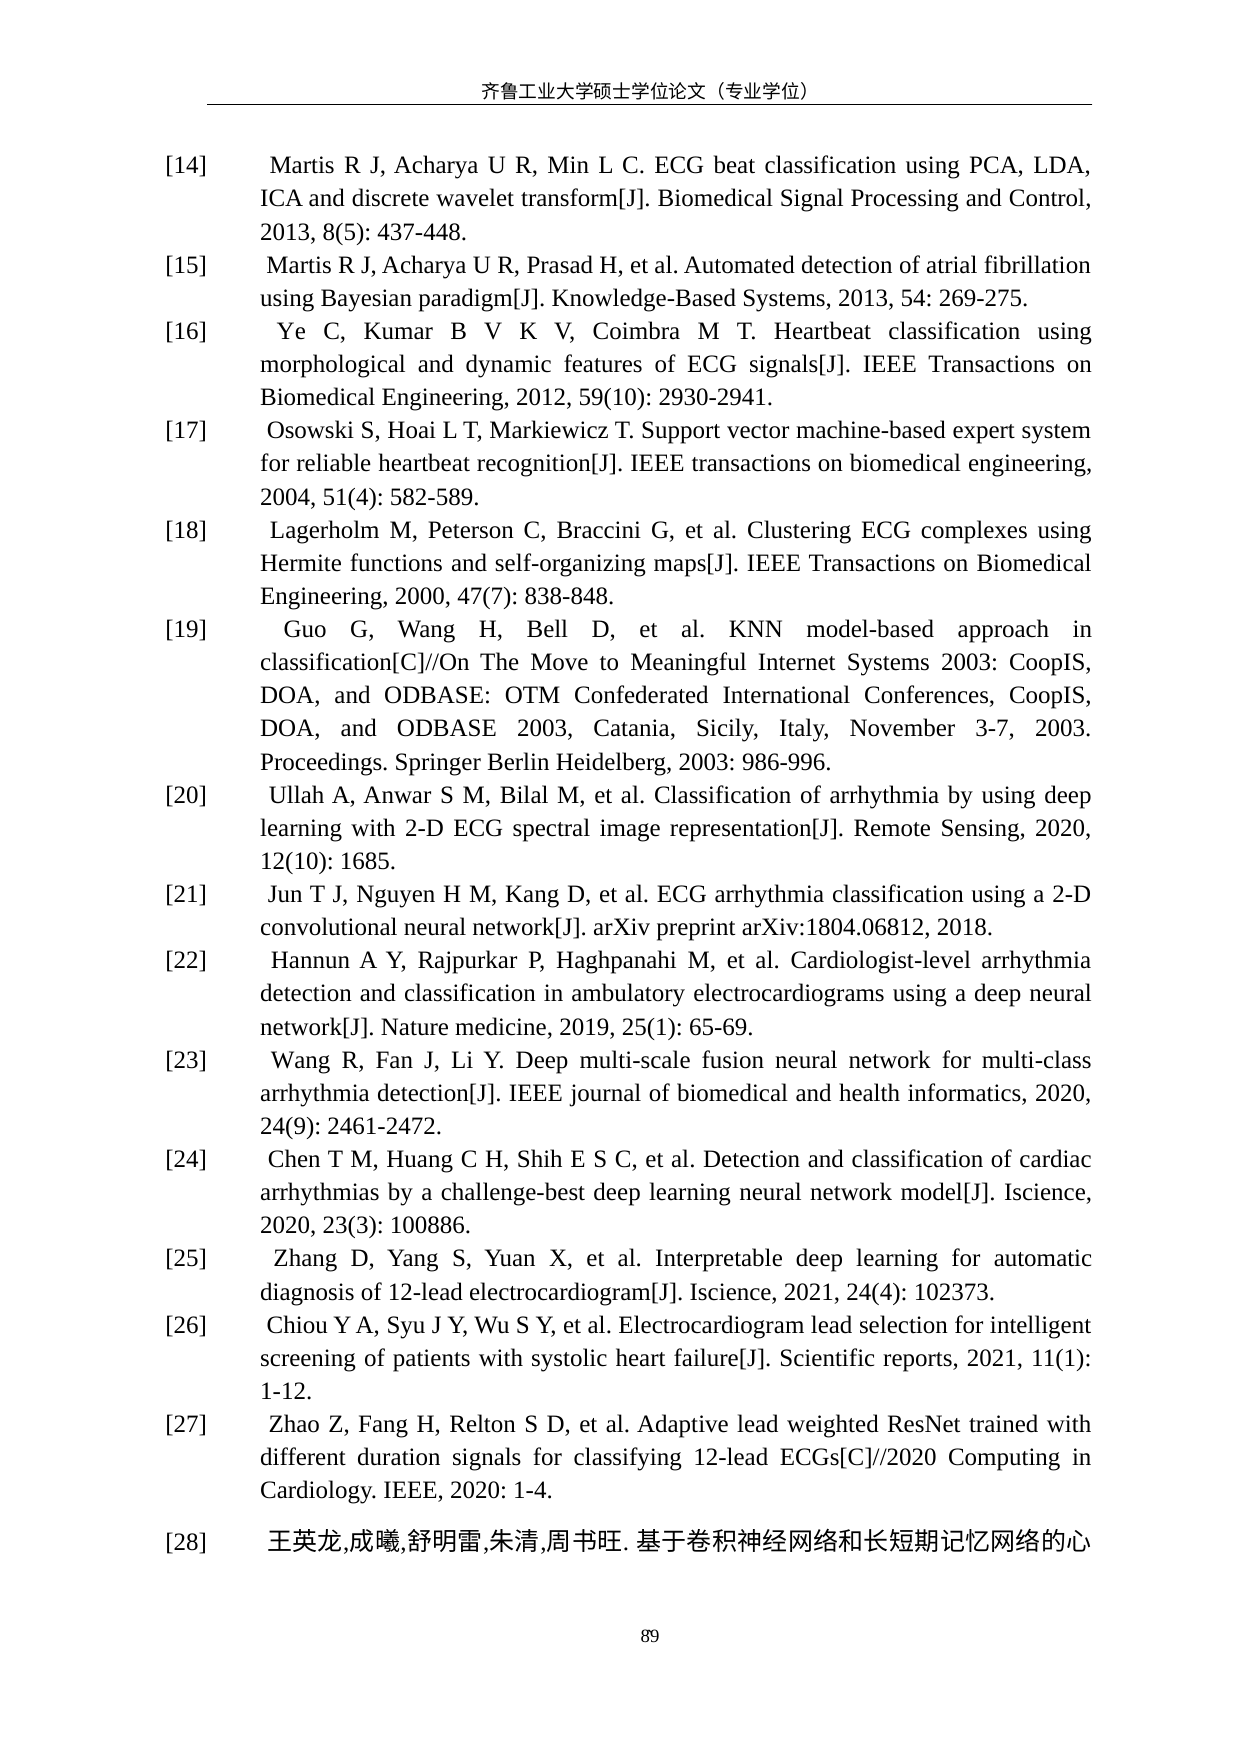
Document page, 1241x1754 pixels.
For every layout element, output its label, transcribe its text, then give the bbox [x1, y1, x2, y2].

list Ye C, Kumar B V K V, Coimbra M T. Heartbeat classification using morphological and dynamic features of ECG signals[J]. IEEE Transactions on Biomedical Engineering, 2012, 59(10): 2930-2941. [207, 314, 1092, 413]
list Lagerholm M, Peterson C, Braccini G, et al. Clustering ECG complexes using Hermite functions and self-organizing maps[J]. IEEE Transactions on Biomedical Engineering, 2000, 47(7): 838-848. [207, 513, 1092, 612]
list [207, 1506, 1092, 1573]
list Guo G, Wang H, Bell D, et al. KNN model-based approach in classification[C]//On The Move to Meaningful Internet Systems 2003: CoopIS, DOA, and ODBASE: OTM Confederated International Conferences, CoopIS, DOA, and ODBASE 2003, Catania, Sicily, Italy, November 3-7, 2003. Proceedings. Springer Berlin Heidelberg, 2003: 986-996. [207, 612, 1092, 778]
list Jun T J, Nguyen H M, Kang D, et al. ECG arrhythmia classification using a 2-D convolutional neural network[J]. arXiv preprint arXiv:1804.06812, 2018. [207, 877, 1092, 943]
list Zhao Z, Fang H, Relton S D, et al. Adaptive lead weighted ResNet trained with different duration signals for classifying 12-lead ECGs[C]//2020 Computing in Cardiology. IEEE, 2020: 1-4. [207, 1407, 1092, 1506]
list Zhang D, Yang S, Yuan X, et al. Interpretable deep learning for automatic diagnosis of 12-lead electrocardiogram[J]. Iscience, 2021, 24(4): 102373. [207, 1241, 1092, 1308]
list Osowski S, Hoai L T, Markiewicz T. Support vector machine-based expert system for reliable heartbeat recognition[J]. IEEE transactions on biomedical engineering, 2004, 51(4): 582-589. [207, 413, 1092, 513]
list Hannun A Y, Rajpurkar P, Haghpanahi M, et al. Cardiologist-level arrhythmia detection and classification in ambulatory electrocardiograms using a deep neural network[J]. Nature medicine, 2019, 25(1): 65-69. [207, 943, 1092, 1043]
list Ullah A, Anwar S M, Bilal M, et al. Classification of arrhythmia by using deep learning with 2-D ECG spectral image representation[J]. Remote Sensing, 2020, 12(10): 1685. [207, 778, 1092, 877]
list Chen T M, Huang C H, Shih E S C, et al. Detection and classification of cardiac arrhythmias by a challenge-best deep learning neural network model[J]. Iscience, 2020, 23(3): 100886. [207, 1142, 1092, 1241]
list Martis R J, Acharya U R, Min L C. ECG beat classification using PCA, LDA, ICA and discrete wavelet transform[J]. Biomedical Signal Processing and Control, 2013, 8(5): 437-448. [207, 148, 1092, 248]
list Chiou Y A, Syu J Y, Wu S Y, et al. Electrocardiogram lead selection for intelligent screening of patients with systolic heart failure[J]. Scientific reports, 2021, 11(1): 1-12. [207, 1308, 1092, 1407]
list Wang R, Fan J, Li Y. Deep multi-scale fusion neural network for multi-class arrhythmia detection[J]. IEEE journal of biomedical and health informatics, 2020, 24(9): 2461-2472. [207, 1043, 1092, 1142]
list Martis R J, Acharya U R, Prasad H, et al. Automated detection of atrial fibrillation using Bayesian paradigm[J]. Knowledge-Based Systems, 2013, 54: 269-275. [207, 248, 1092, 314]
